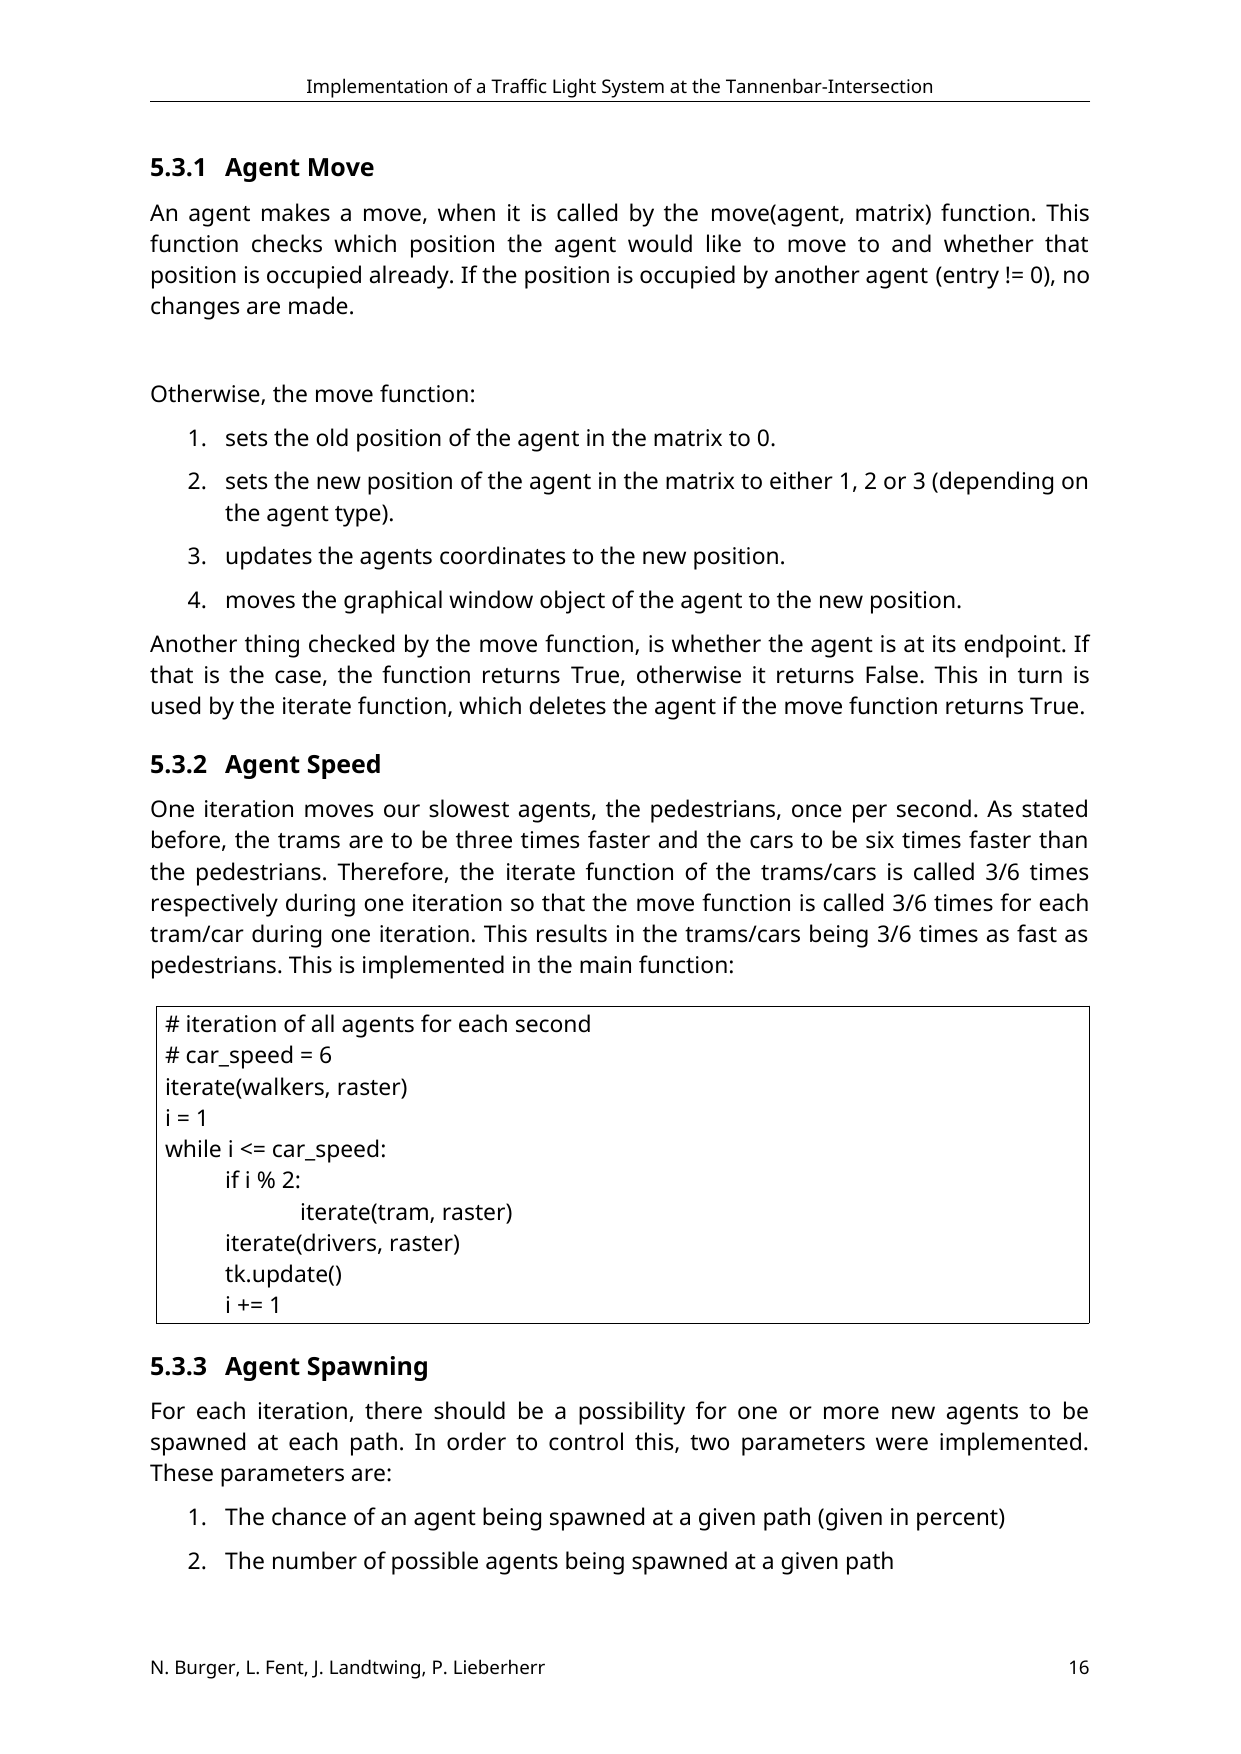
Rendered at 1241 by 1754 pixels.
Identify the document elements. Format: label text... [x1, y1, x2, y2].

list sets the old position of the agent in the matrix to 0. [187, 422, 1090, 453]
text if i % 2: [157, 1162, 1089, 1193]
text while i <= car_speed: [157, 1131, 1089, 1162]
subtitle Agent Move [150, 150, 1090, 184]
list updates the agents coordinates to the new position. [187, 540, 1090, 572]
text i += 1 [157, 1287, 1089, 1323]
text # iteration of all agents for each second [157, 1007, 1089, 1037]
text i = 1 [157, 1099, 1089, 1131]
text iterate(walkers, raster) [157, 1068, 1089, 1099]
text # car_speed = 6 [157, 1037, 1089, 1068]
subtitle Agent Spawning [150, 1348, 1090, 1382]
text iterate(tram, raster) [157, 1193, 1089, 1224]
text tk.update() [157, 1256, 1089, 1287]
text Another thing checked by the move function, is whether the agent is at its endpoint. If that is the case, the function returns True, otherwise it returns False. This in turn is used by the iterate function, which deletes the agent if the move function returns True. [150, 628, 1090, 722]
list The number of possible agents being spawned at a given path [187, 1545, 1090, 1576]
text An agent makes a move, when it is called by the move(agent, matrix) function. This function checks which position the agent would like to move to and whether that position is occupied already. If the position is occupied by another agent (entry != 0), no changes are made. [150, 197, 1090, 322]
list moves the graphical window object of the agent to the new position. [187, 584, 1090, 615]
text Otherwise, the move function: [150, 378, 1090, 409]
text One iteration moves our slowest agents, the pedestrians, once per second. As stated before, the trams are to be three times faster and the cars to be six times faster than the pedestrians. Therefore, the iterate function of the trams/cars is called 3/6 times respectively during one iteration so that the move function is called 3/6 times for each tram/car during one iteration. This results in the trams/cars being 3/6 times as fast as pedestrians. This is implemented in the main function: [150, 793, 1090, 981]
list The chance of an agent being spawned at a given path (given in percent) [187, 1501, 1090, 1532]
text For each iteration, there should be a possibility for one or more new agents to be spawned at each path. In order to control this, two parameters were implemented. These parameters are: [150, 1395, 1090, 1489]
list sets the new position of the agent in the matrix to either 1, 2 or 3 (depending on the agent type). [187, 465, 1090, 528]
text iterate(drivers, raster) [157, 1224, 1089, 1256]
subtitle Agent Speed [150, 747, 1090, 781]
